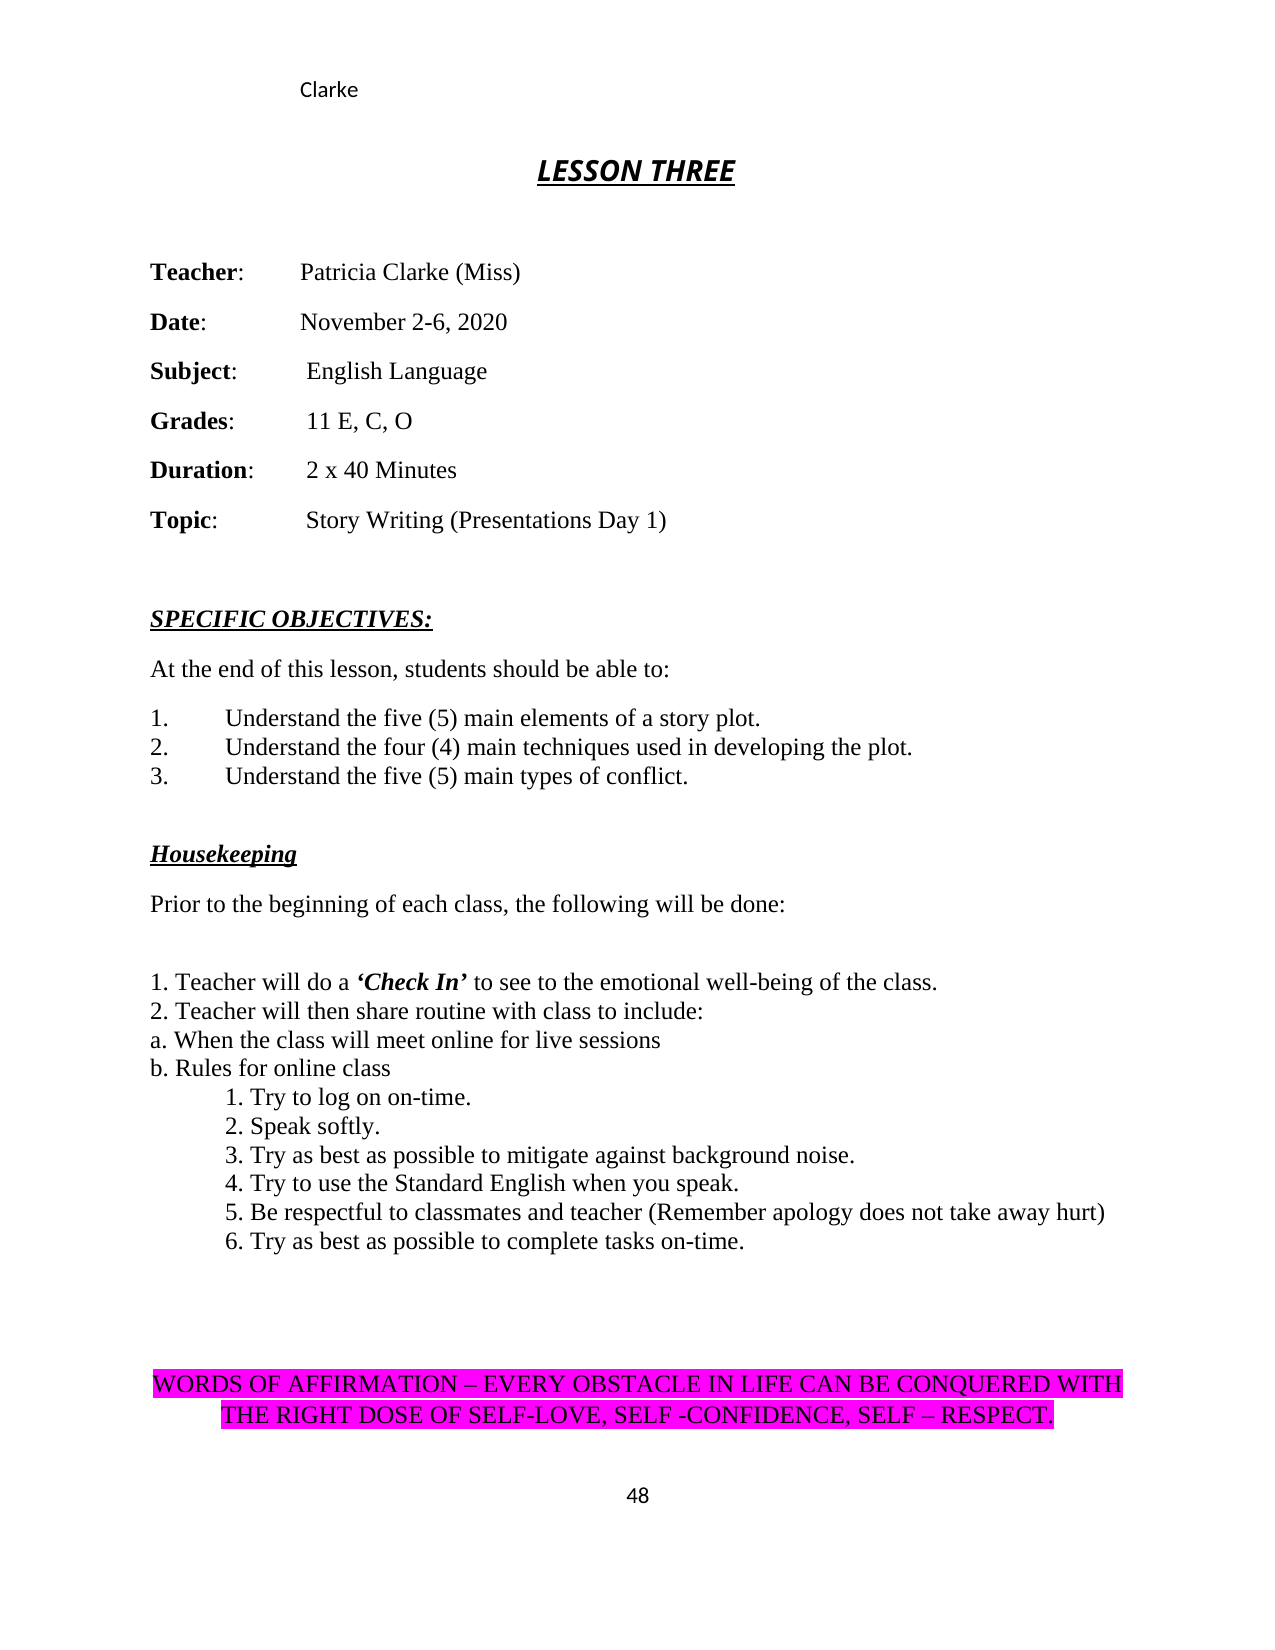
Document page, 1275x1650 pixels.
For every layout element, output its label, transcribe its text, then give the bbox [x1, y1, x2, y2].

list Understand the four (4) main techniques used in developing the plot. [150, 732, 1125, 761]
text Date: November 2-6, 2020 [150, 307, 1125, 336]
text Subject: English Language [150, 356, 1125, 385]
text Duration: 2 x 40 Minutes [150, 456, 1125, 484]
text Teacher: Patricia Clarke (Miss) [150, 257, 1125, 286]
text Housekeeping [150, 839, 1125, 868]
text Prior to the beginning of each class, the following will be done: [150, 889, 1125, 918]
text SPECIFIC OBJECTIVES: [150, 604, 1125, 633]
text LESSON THREE [150, 150, 1125, 190]
text Topic: Story Writing (Presentations Day 1) [150, 505, 1125, 534]
text 2. Speak softly. [150, 1111, 1125, 1140]
text 5. Be respectful to classmates and teacher (Remember apology does not take away hurt) [150, 1197, 1125, 1226]
text Grades: 11 E, C, O [150, 406, 1125, 435]
text 6. Try as best as possible to complete tasks on-time. [150, 1226, 1125, 1255]
text WORDS OF AFFIRMATION – EVERY OBSTACLE IN LIFE CAN BE CONQUERED WITH THE RIGHT DOSE OF SELF-LOVE, SELF -CONFIDENCE, SELF – RESPECT. [150, 1369, 1125, 1429]
text 1. Teacher will do a ‘Check In’ to see to the emotional well-being of the class. [150, 938, 1125, 996]
text At the end of this lesson, students should be able to: [150, 654, 1125, 683]
text 4. Try to use the Standard English when you speak. [150, 1168, 1125, 1197]
list Understand the five (5) main types of conflict. [150, 761, 1125, 790]
text 3. Try as best as possible to mitigate against background noise. [150, 1140, 1125, 1168]
text b. Rules for online class [150, 1053, 1125, 1082]
list Understand the five (5) main elements of a story plot. [150, 703, 1125, 732]
text 2. Teacher will then share routine with class to include: a. When the class will meet online for live sessions [150, 996, 1125, 1053]
text 1. Try to log on on-time. [150, 1082, 1125, 1111]
